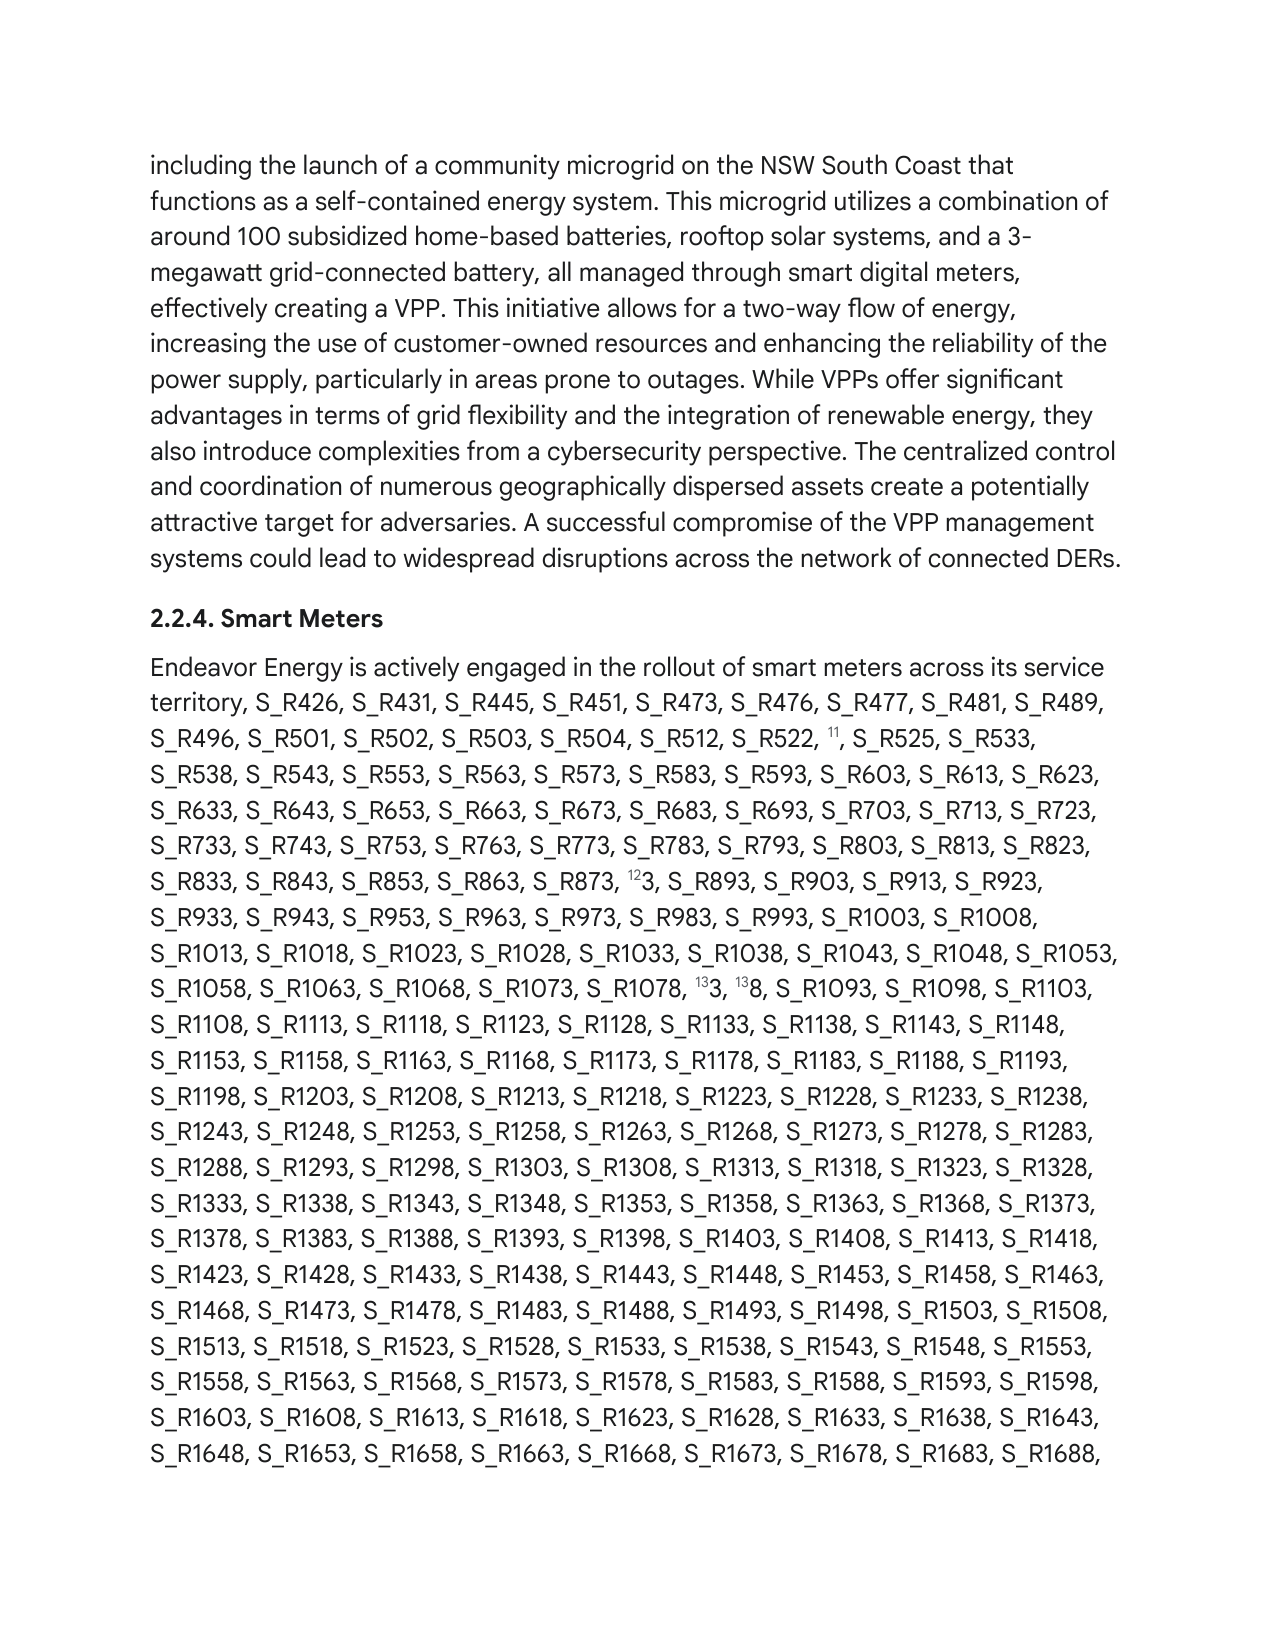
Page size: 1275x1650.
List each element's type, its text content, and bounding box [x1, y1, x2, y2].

subtitle 2.2.4. Smart Meters [150, 604, 1125, 635]
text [150, 652, 1125, 1469]
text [150, 150, 1125, 574]
